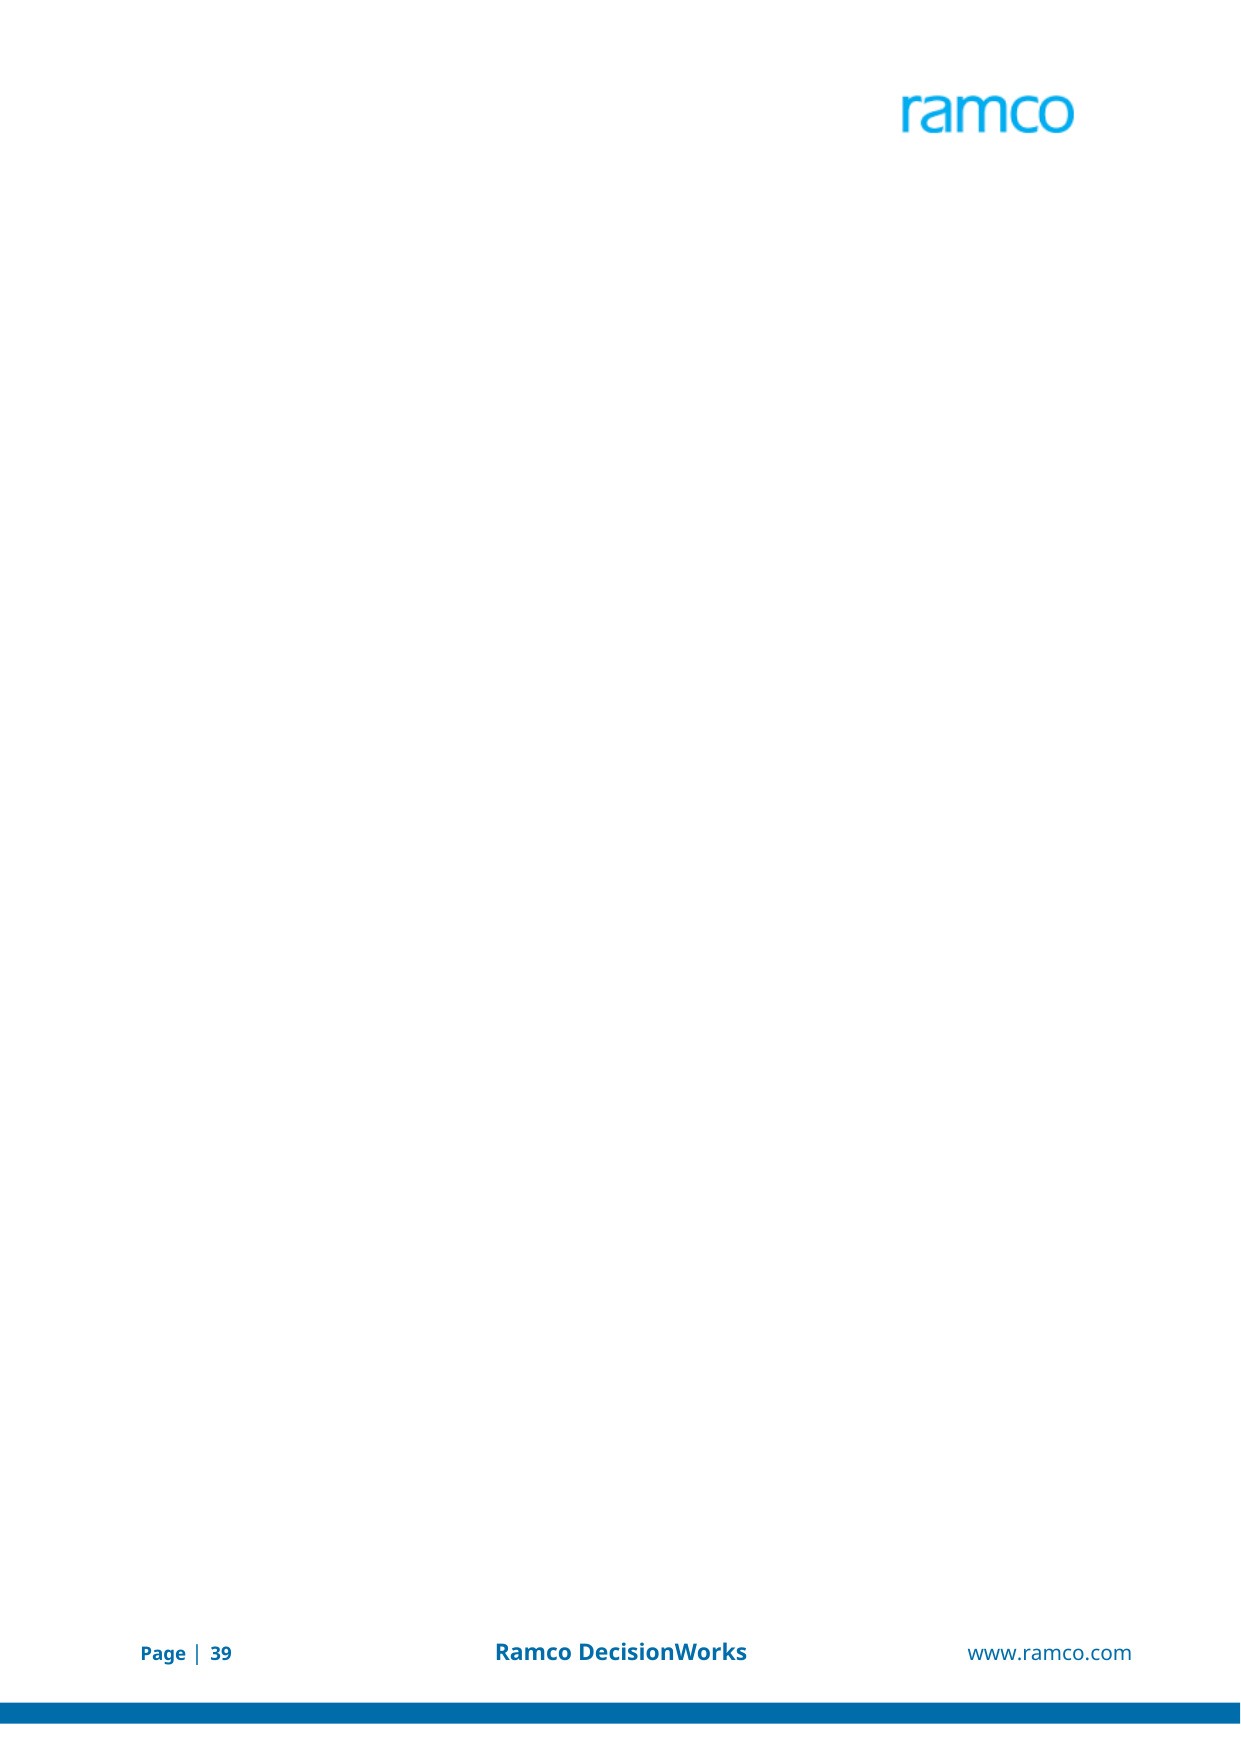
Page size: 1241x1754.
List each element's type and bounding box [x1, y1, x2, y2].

picture [887, 75, 1091, 149]
